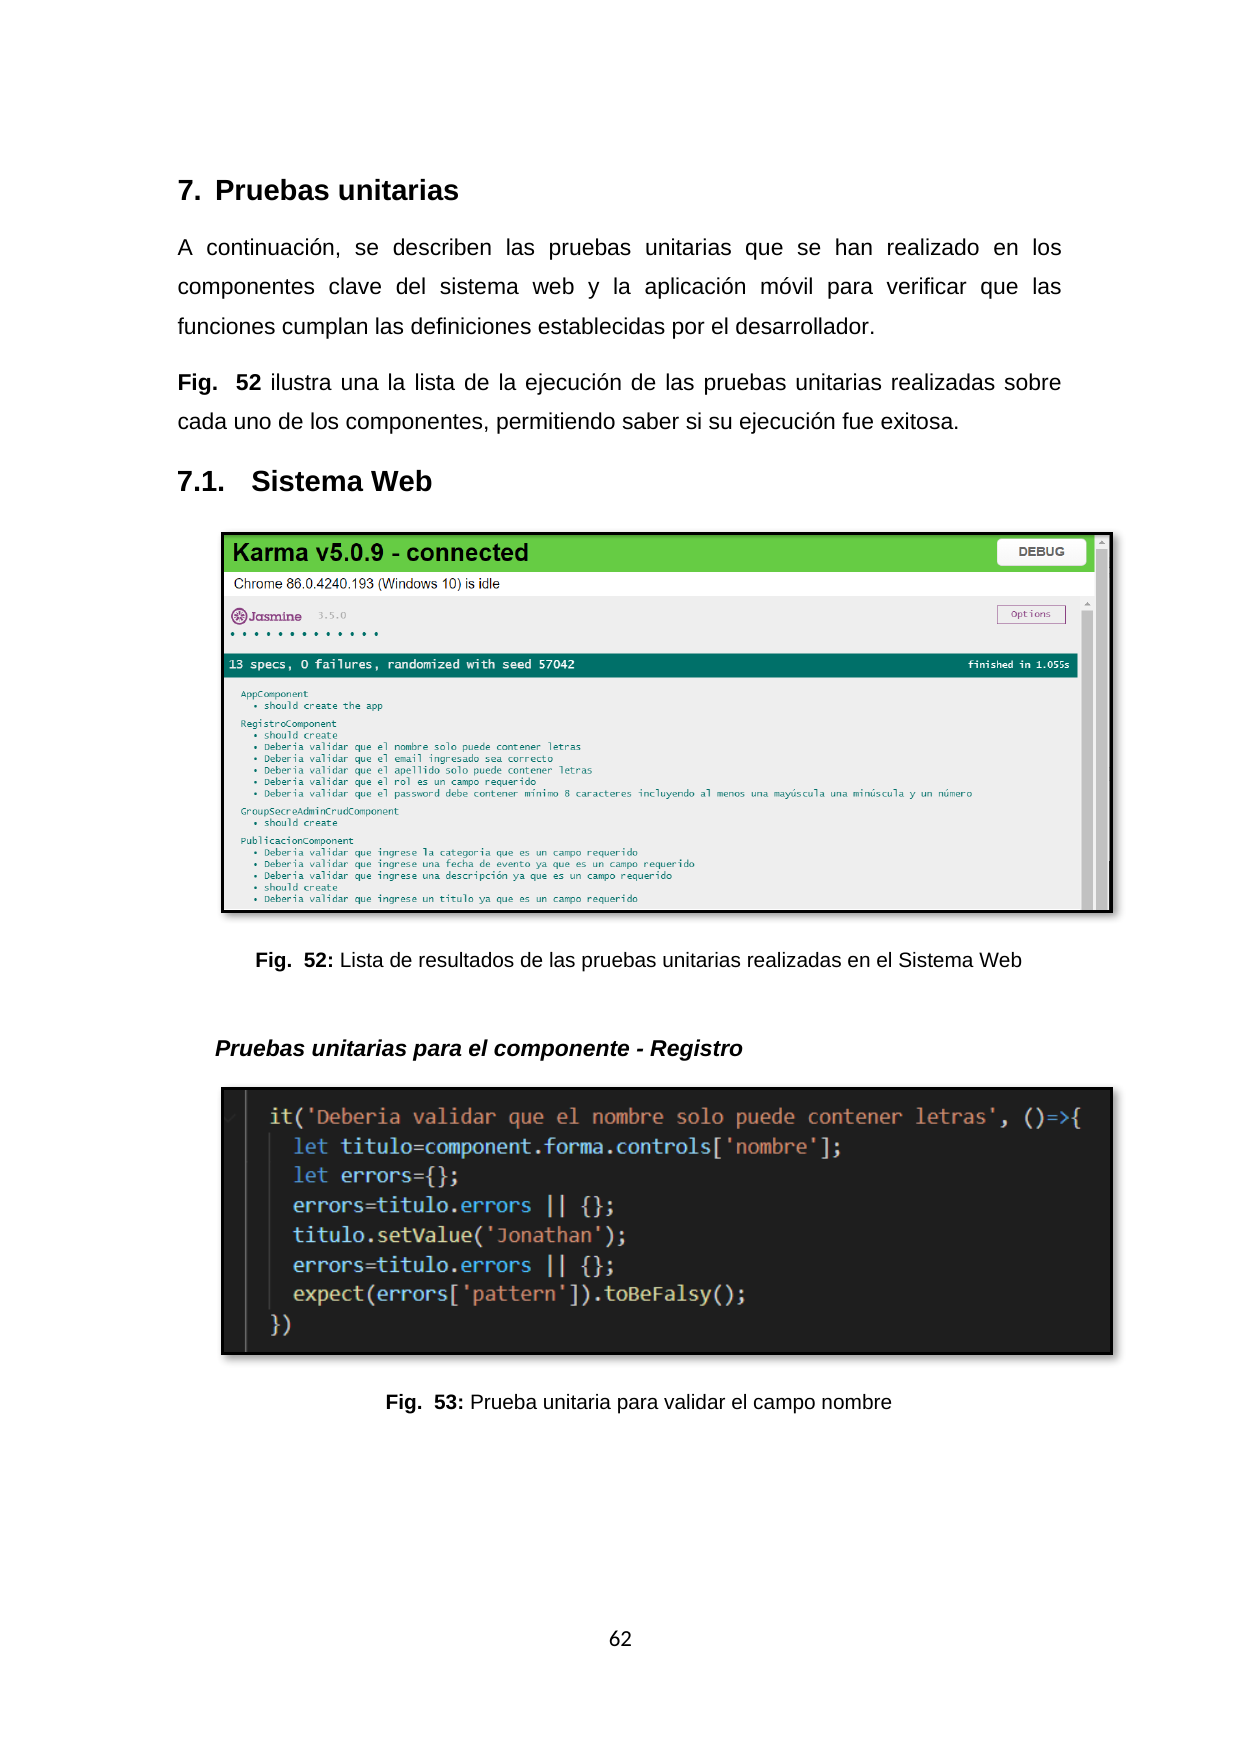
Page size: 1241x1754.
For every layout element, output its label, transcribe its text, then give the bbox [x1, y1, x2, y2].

text Pruebas unitarias para el componente - Registro [215, 1035, 1063, 1062]
subtitle Pruebas unitarias [177, 173, 1063, 206]
text Fig. 52: Lista de resultados de las pruebas unitarias realizadas en el Sistema Web [215, 948, 1063, 972]
text Fig. 53: Prueba unitaria para validar el campo nombre [215, 1390, 1063, 1414]
picture [224, 1090, 1110, 1352]
text Fig. 52 ilustra una la lista de la ejecución de las pruebas unitarias realizadas sobre cada uno de los componentes, permitiendo saber si su ejecución fue exitosa. [177, 369, 1063, 435]
picture [224, 535, 1110, 910]
text A continuación, se describen las pruebas unitarias que se han realizado en los componentes clave del sistema web y la aplicación móvil para verificar que las funciones cumplan las definiciones establecidas por el desarrollador. [177, 234, 1063, 339]
subtitle Sistema Web [177, 464, 1063, 498]
